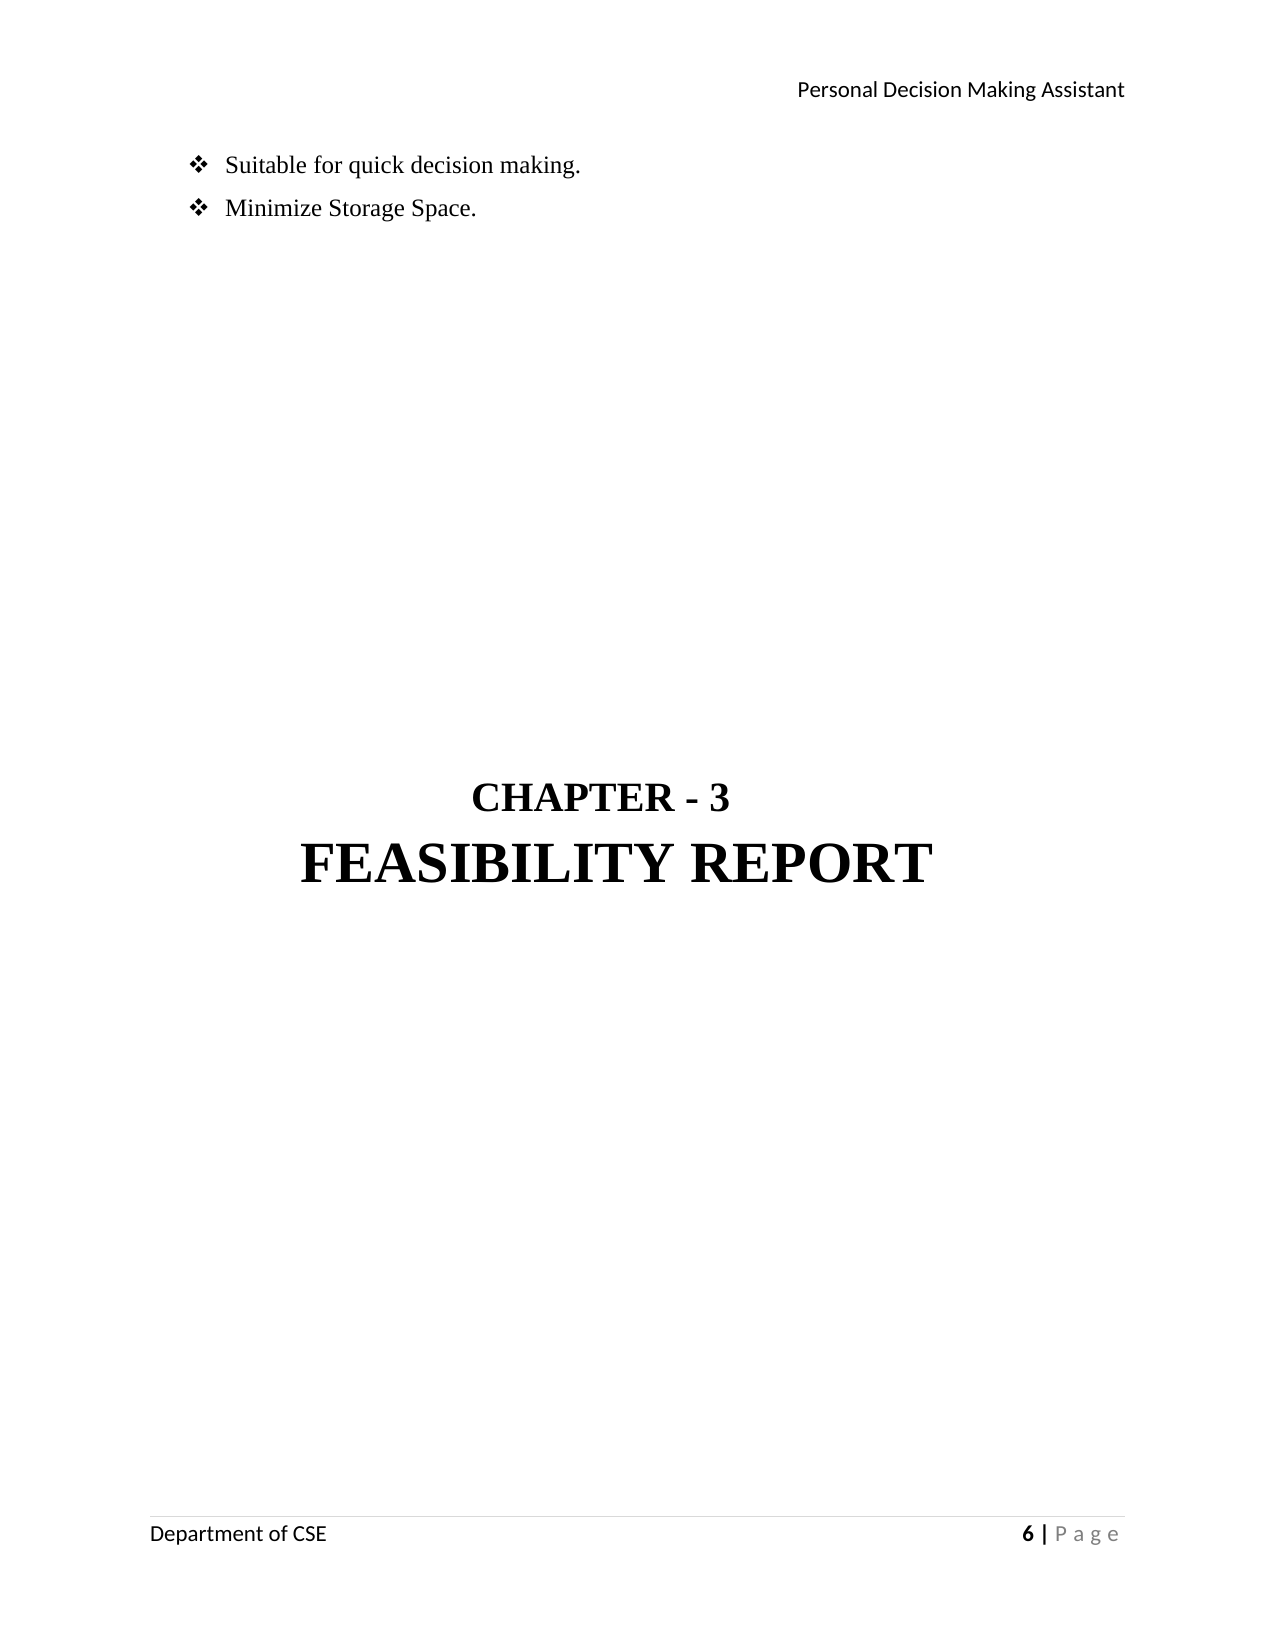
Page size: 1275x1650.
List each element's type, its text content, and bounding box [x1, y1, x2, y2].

list Minimize Storage Space. [187, 193, 1122, 222]
text CHAPTER - 3 [375, 773, 1125, 821]
list Suitable for quick decision making. [187, 150, 1122, 179]
text FEASIBILITY REPORT [225, 828, 1125, 895]
